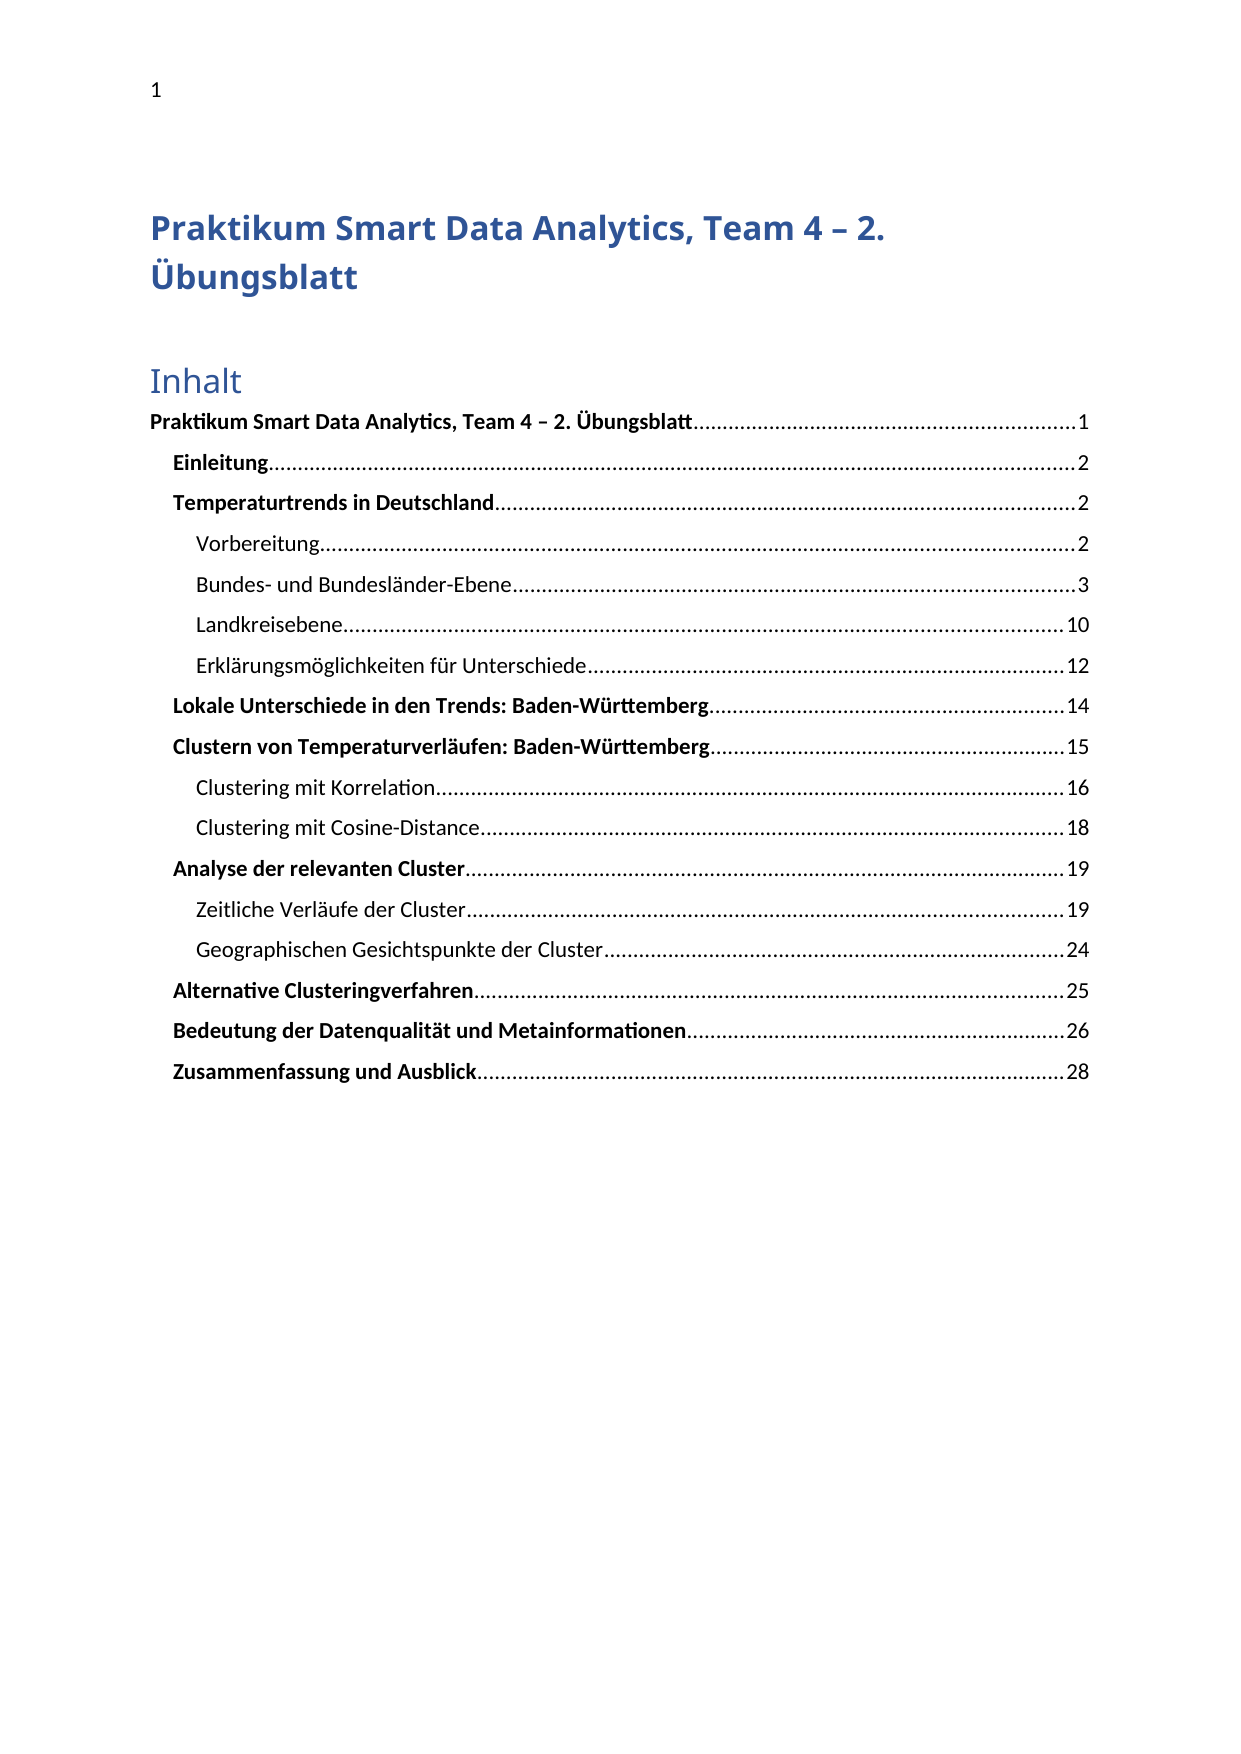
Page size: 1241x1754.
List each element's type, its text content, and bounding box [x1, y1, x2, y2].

subtitle Praktikum Smart Data Analytics, Team 4 – 2. Übungsblatt [150, 205, 1090, 299]
